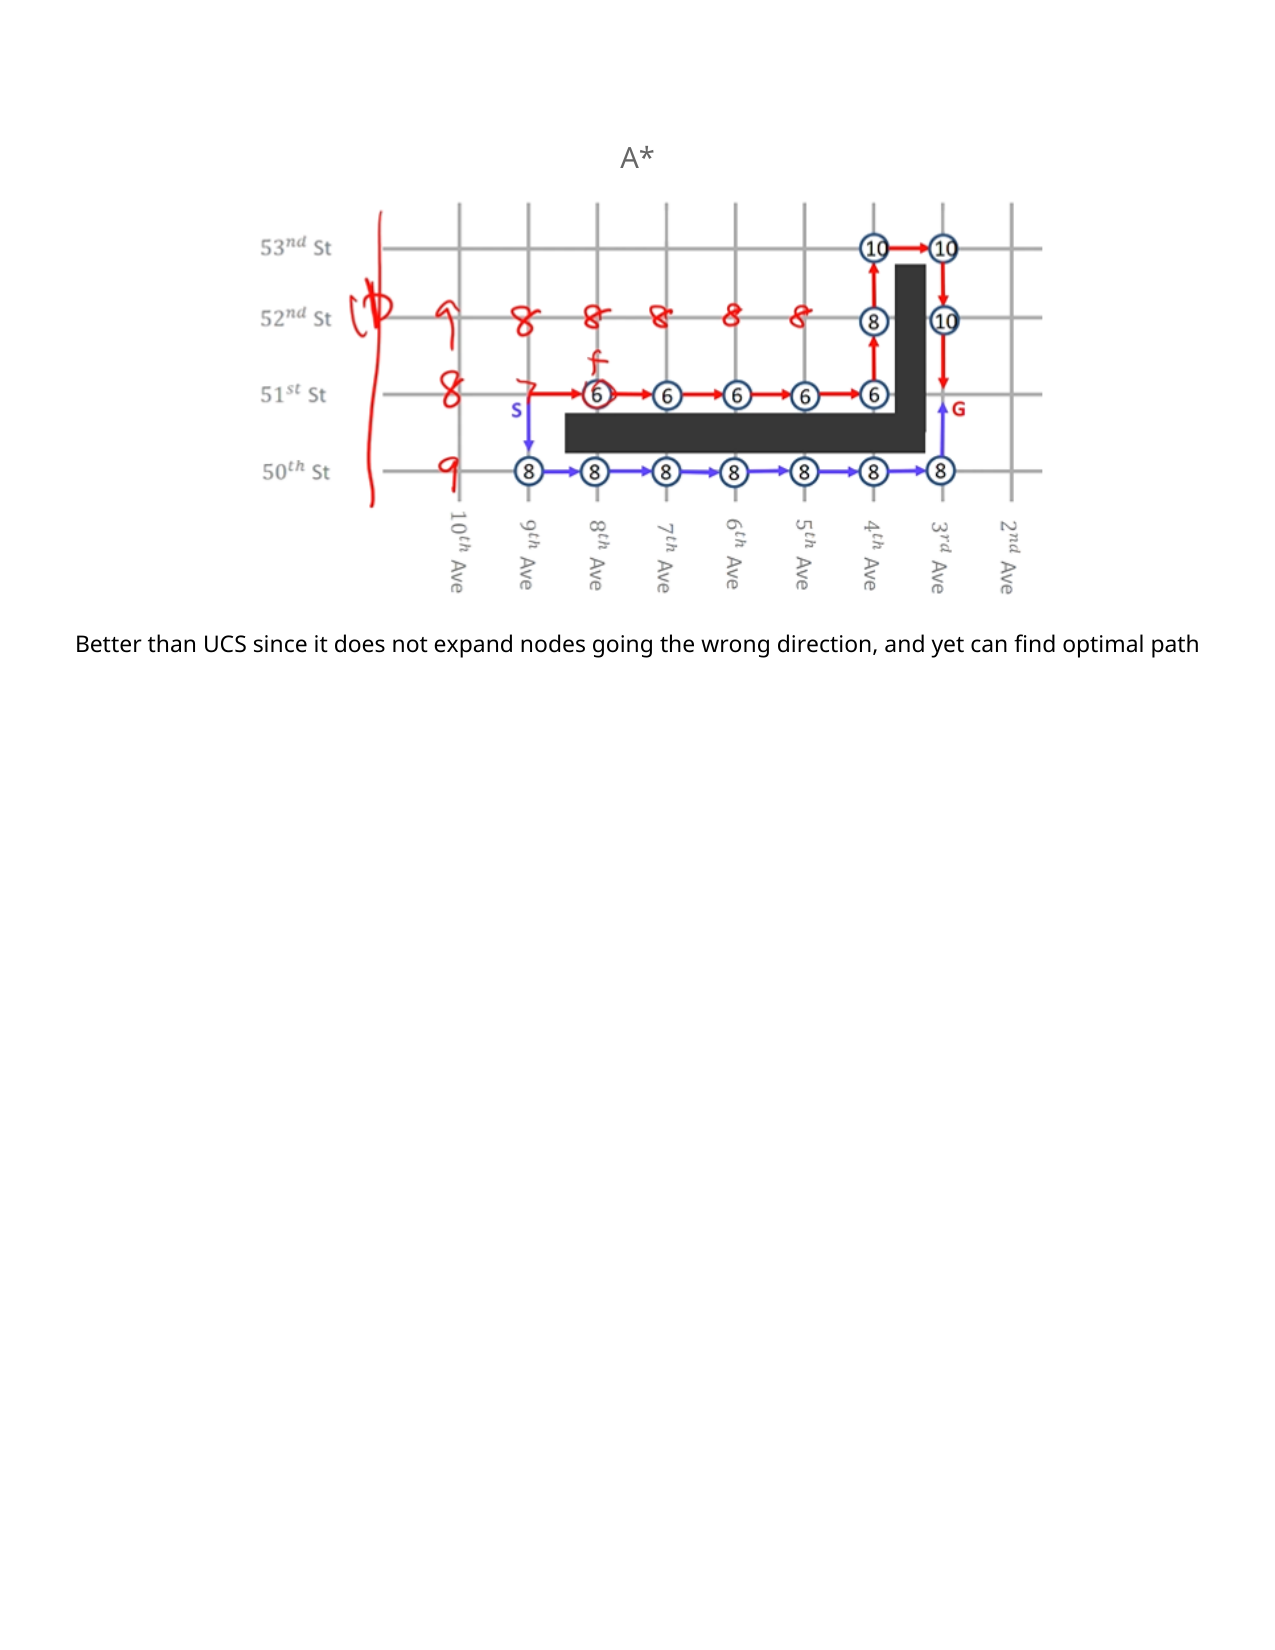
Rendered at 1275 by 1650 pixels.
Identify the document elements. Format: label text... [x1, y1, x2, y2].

text Better than UCS since it does not expand nodes going the wrong direction, and yet can find optimal path [59, 628, 1216, 659]
subtitle A* [59, 137, 1216, 177]
